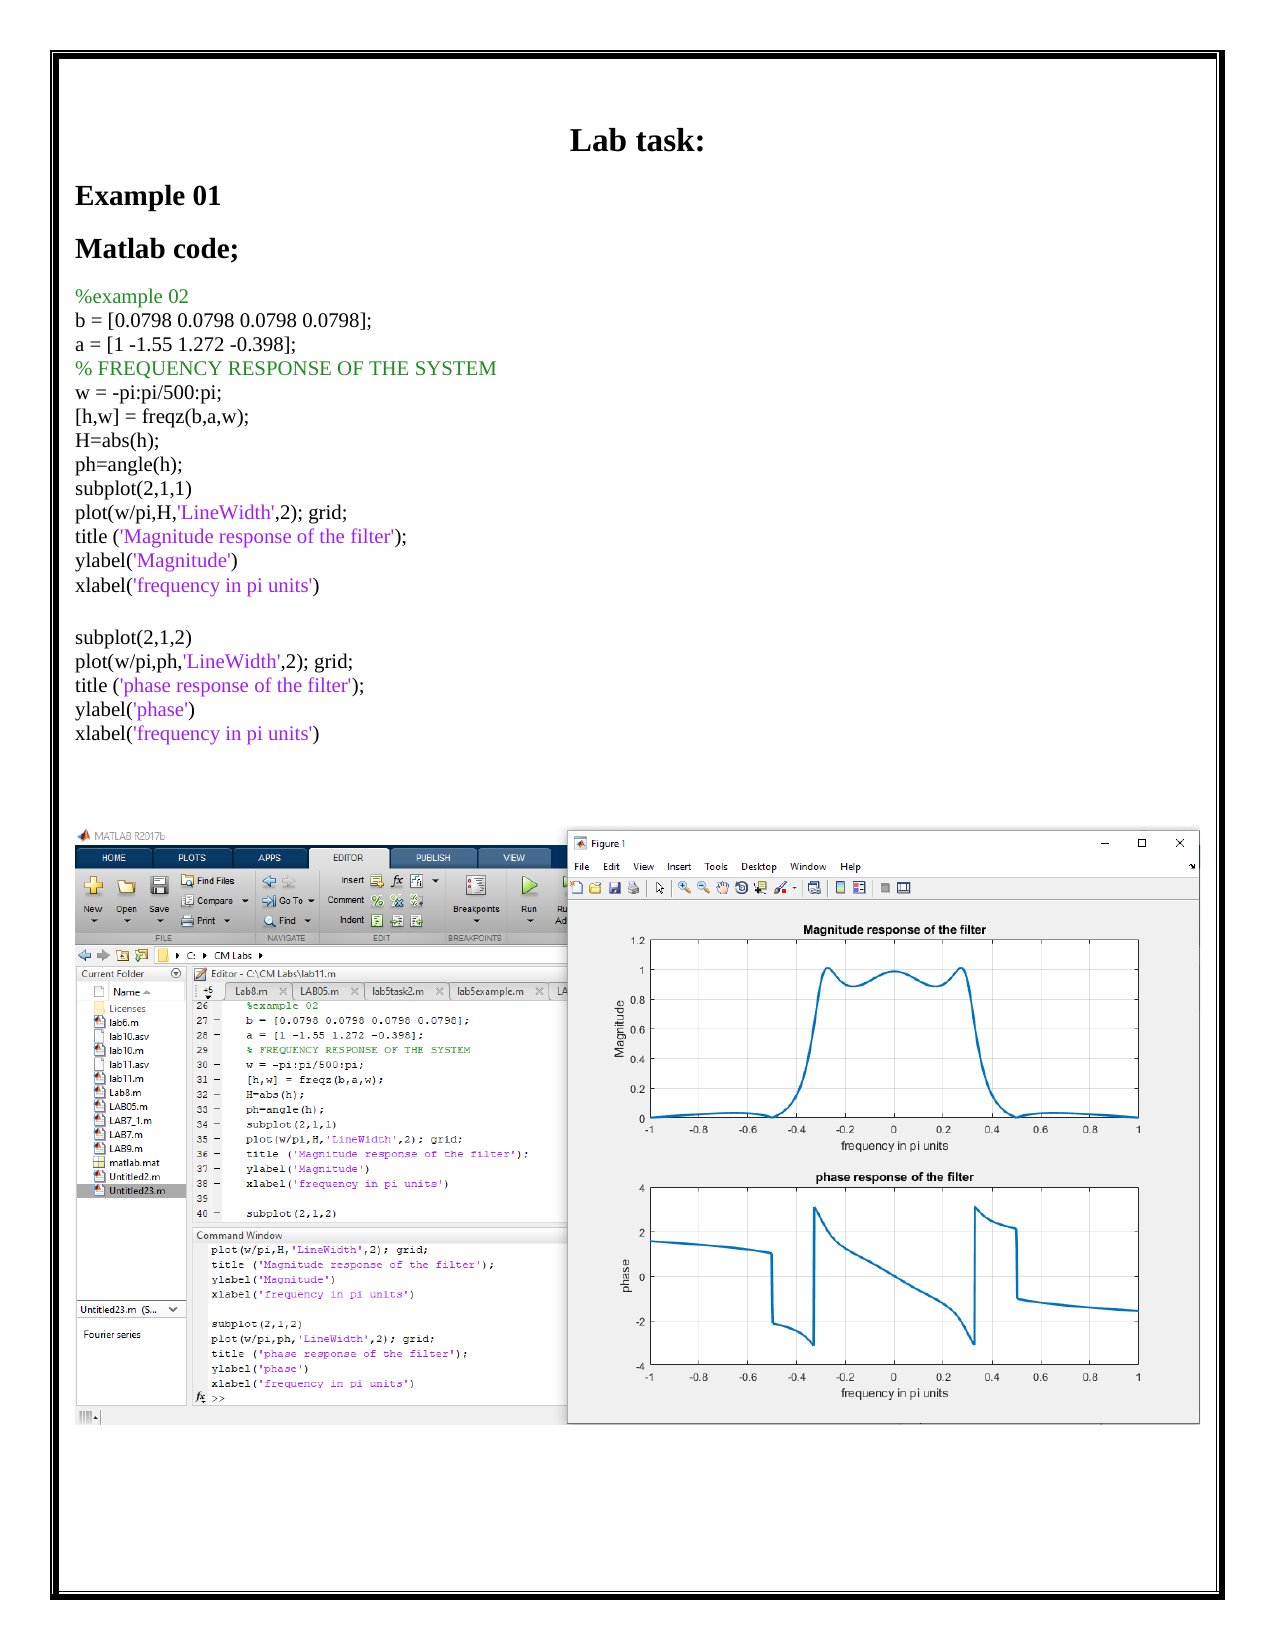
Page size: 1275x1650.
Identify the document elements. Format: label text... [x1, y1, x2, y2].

text %example 02 [75, 284, 1200, 308]
text ylabel('phase') [75, 697, 1200, 721]
text [h,w] = freqz(b,a,w); [75, 404, 1200, 428]
text Lab task: [75, 120, 1200, 158]
text ylabel('Magnitude') [75, 548, 1200, 572]
text subplot(2,1,2) [75, 624, 1200, 649]
text w = -pi:pi/500:pi; [75, 380, 1200, 404]
text xlabel('frequency in pi units') [75, 721, 1200, 745]
text a = [1 -1.55 1.272 -0.398]; [75, 332, 1200, 356]
text xlabel('frequency in pi units') [75, 572, 1200, 597]
text H=abs(h); [75, 428, 1200, 452]
text title ('Magnitude response of the filter'); [75, 524, 1200, 548]
text Example 01 [75, 178, 1200, 212]
text subplot(2,1,1) [75, 476, 1200, 500]
text ph=angle(h); [75, 452, 1200, 476]
picture [75, 826, 1200, 1425]
text plot(w/pi,H,'LineWidth',2); grid; [75, 500, 1200, 524]
text Matlab code; [75, 231, 1200, 264]
text % FREQUENCY RESPONSE OF THE SYSTEM [75, 356, 1200, 380]
text b = [0.0798 0.0798 0.0798 0.0798]; [75, 308, 1200, 332]
text plot(w/pi,ph,'LineWidth',2); grid; [75, 649, 1200, 673]
text title ('phase response of the filter'); [75, 673, 1200, 697]
